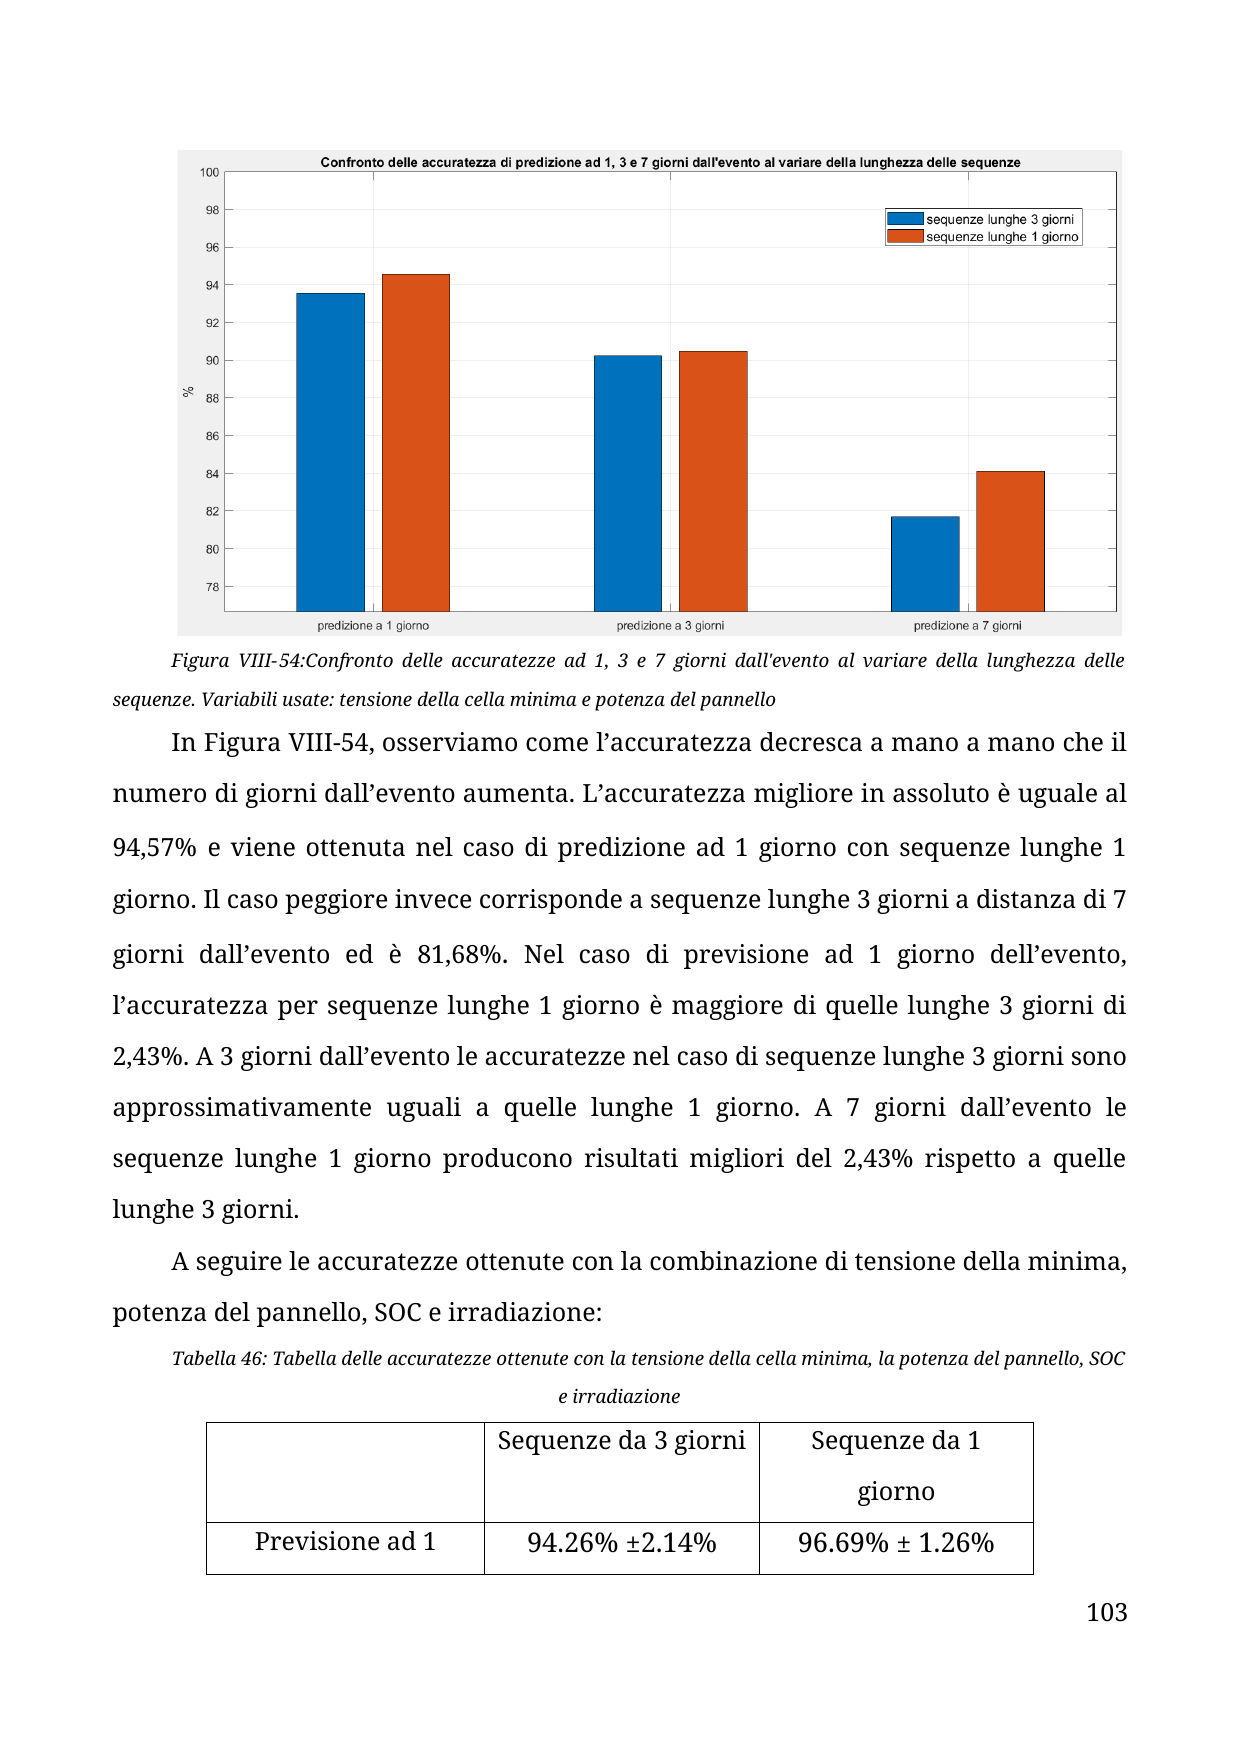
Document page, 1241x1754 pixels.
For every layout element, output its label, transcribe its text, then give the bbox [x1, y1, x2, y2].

table_cell 96.69% ± 1.26% [760, 1523, 1033, 1574]
table_header [207, 1423, 484, 1522]
table_cell 94.26% ±2.14% [485, 1523, 759, 1574]
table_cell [207, 1523, 484, 1574]
picture [177, 150, 1123, 636]
text A seguire le accuratezze ottenute con la combinazione di tensione della minima, potenza del pannello, SOC e irradiazione: [112, 1243, 1128, 1328]
text Tabella 46: Tabella delle accuratezze ottenute con la tensione della cella minima, la potenza del pannello, SOC e irradiazione [112, 1345, 1128, 1409]
table_header Sequenze da 3 giorni [485, 1423, 759, 1522]
table_header Sequenze da 1 giorno [760, 1423, 1033, 1522]
